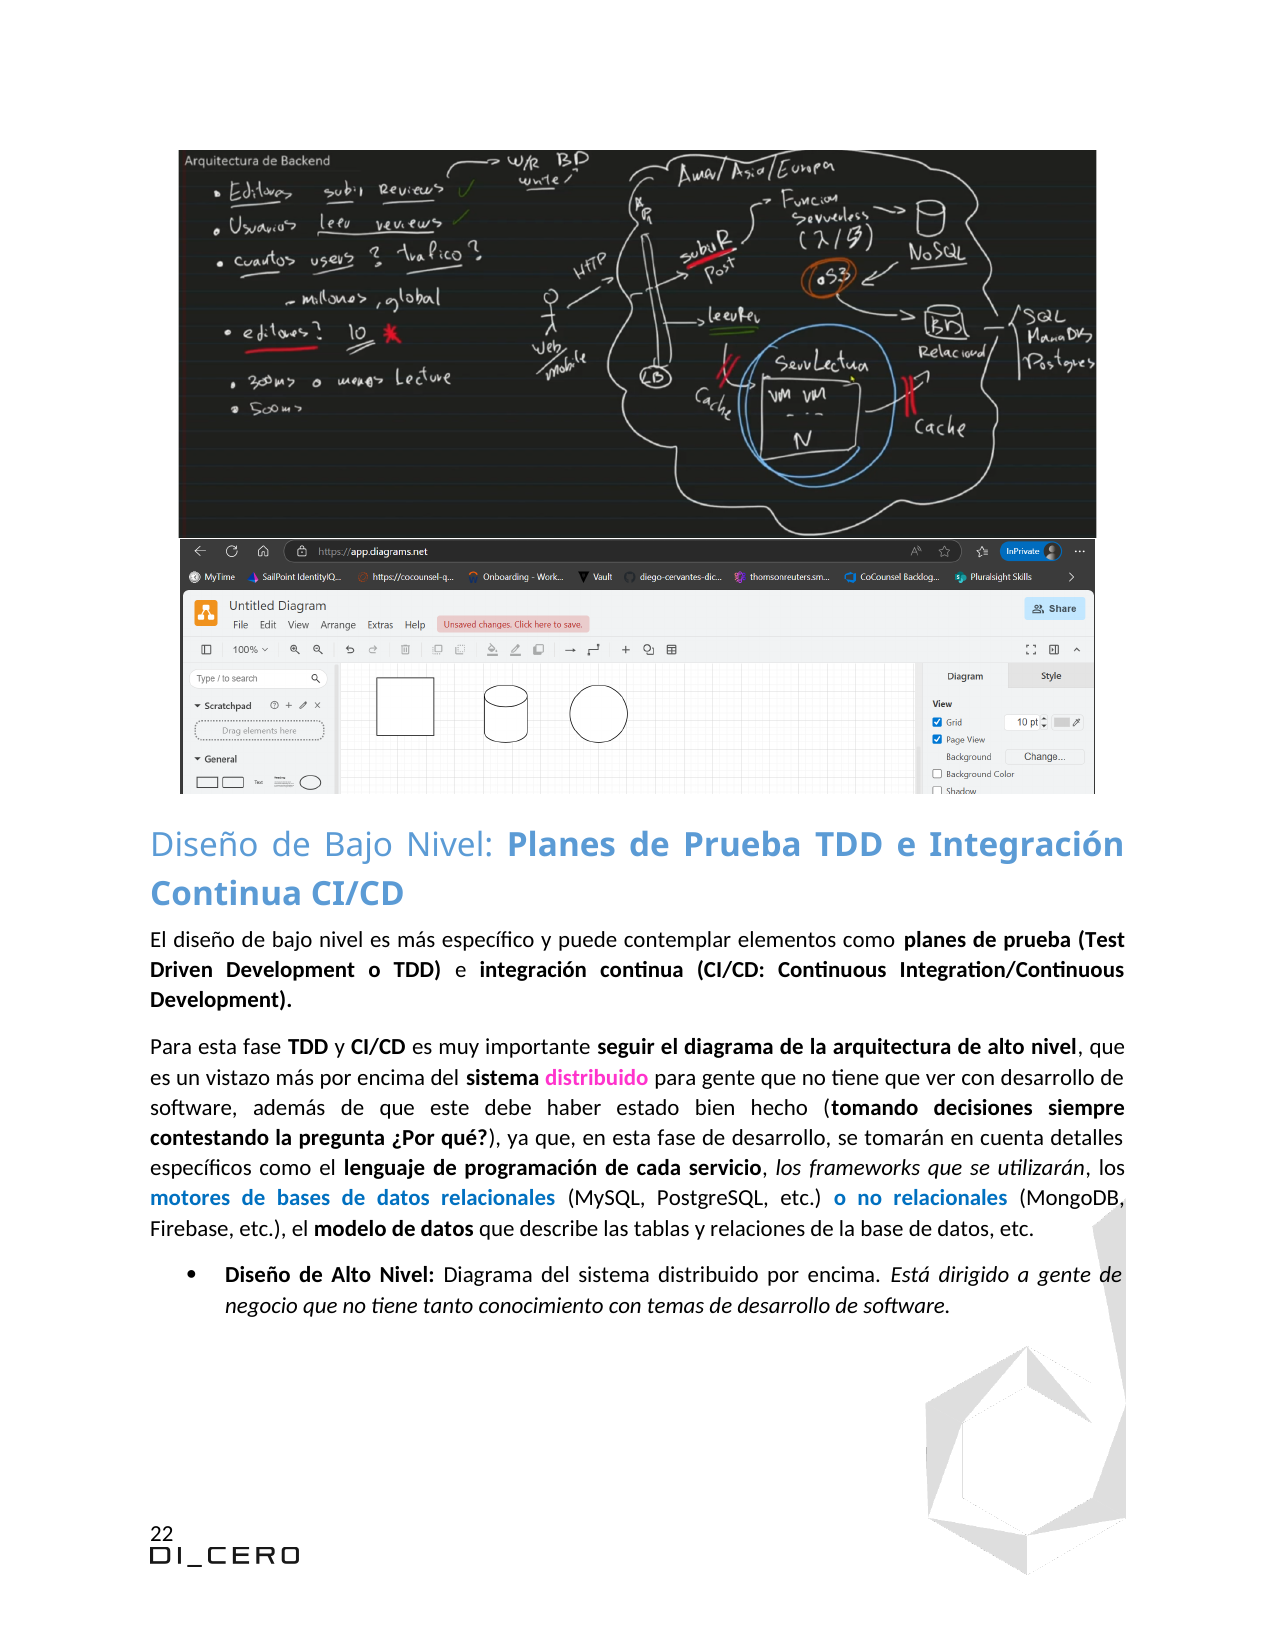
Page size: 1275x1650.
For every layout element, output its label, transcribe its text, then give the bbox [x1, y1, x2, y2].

text El diseño de bajo nivel es más específico y puede contemplar elementos como planes de prueba (Test Driven Development o TDD) e integración continua (CI/CD: Continuous Integration/Continuous Development). [150, 925, 1125, 1013]
picture [150, 1547, 299, 1567]
text Para esta fase TDD y CI/CD es muy importante seguir el diagrama de la arquitectura de alto nivel, que es un vistazo más por encima del sistema distribuido para gente que no tiene que ver con desarrollo de software, además de que este debe haber estado bien hecho (tomando decisiones siempre contestando la pregunta ¿Por qué?), ya que, en esta fase de desarrollo, se tomarán en cuenta detalles específicos como el lenguaje de programación de cada servicio, los frameworks que se utilizarán, los motores de bases de datos relacionales (MySQL, PostgreSQL, etc.) o no relacionales (MongoDB, Firebase, etc.), el modelo de datos que describe las tablas y relaciones de la base de datos, etc. [150, 1032, 1125, 1242]
picture [178, 150, 1097, 538]
picture [925, 1198, 1126, 1575]
list Diseño de Alto Nivel: Diagrama del sistema distribuido por encima. Está dirigido a gente de negocio que no tiene tanto conocimiento con temas de desarrollo de software. [187, 1261, 1125, 1319]
picture [180, 539, 1095, 794]
subtitle Diseño de Bajo Nivel: Planes de Prueba TDD e Integración Continua CI/CD [150, 821, 1125, 915]
